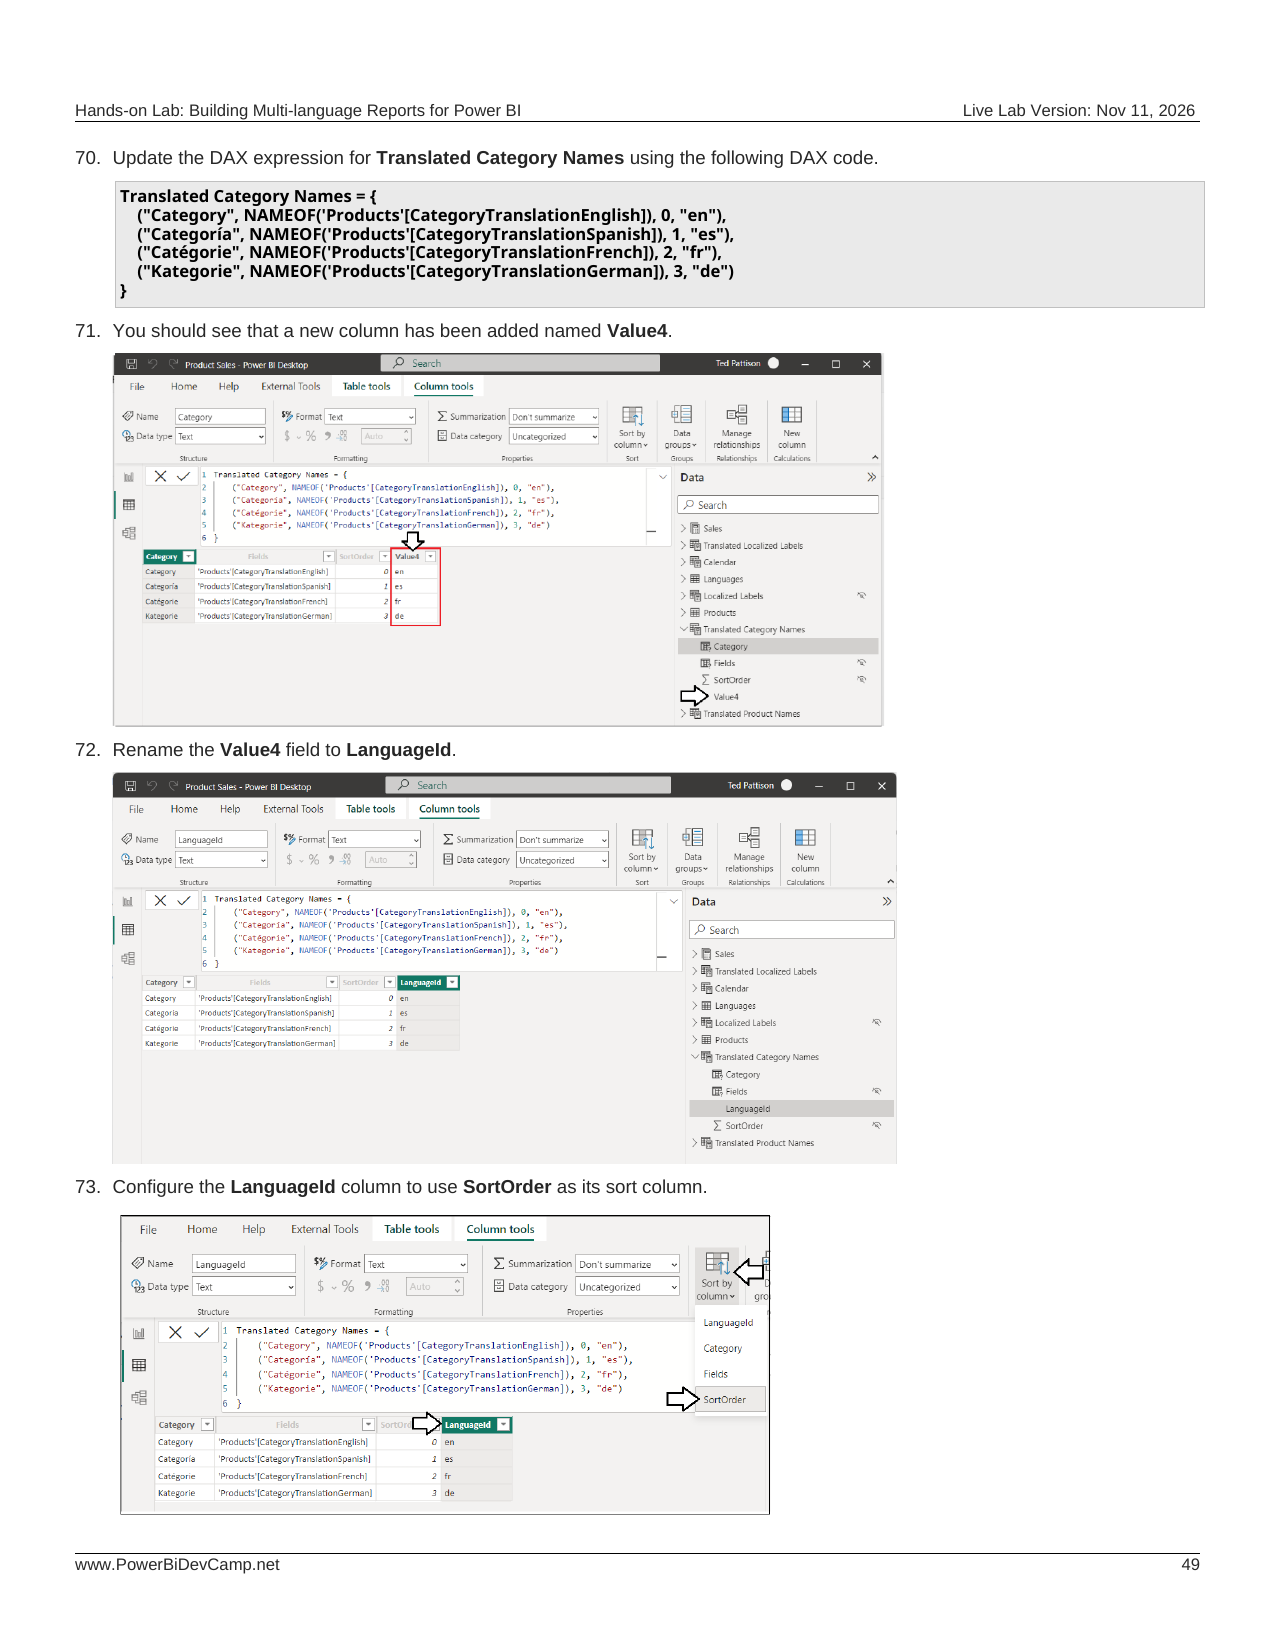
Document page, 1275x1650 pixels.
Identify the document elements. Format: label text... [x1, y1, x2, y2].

picture [112, 1209, 776, 1524]
text } [116, 275, 1204, 307]
text ("Categoría", NAMEOF('Products'[CategoryTranslationSpanish]), 1, "es"), [116, 218, 1204, 237]
text ("Catégorie", NAMEOF('Products'[CategoryTranslationFrench]), 2, "fr"), [116, 237, 1204, 256]
text Update the DAX expression for Translated Category Names using the following DAX code. [75, 147, 1200, 168]
text Configure the LanguageId column to use SortOrder as its sort column. [75, 1176, 1200, 1197]
text You should see that a new column has been added named Value4. [75, 319, 1200, 341]
picture [112, 772, 897, 1164]
text Rename the Value4 field to LanguageId. [75, 739, 1200, 760]
picture [112, 353, 906, 727]
text ("Kategorie", NAMEOF('Products'[CategoryTranslationGerman]), 3, "de") [116, 256, 1204, 275]
text Translated Category Names = { [116, 182, 1204, 200]
text ("Category", NAMEOF('Products'[CategoryTranslationEnglish]), 0, "en"), [116, 200, 1204, 218]
